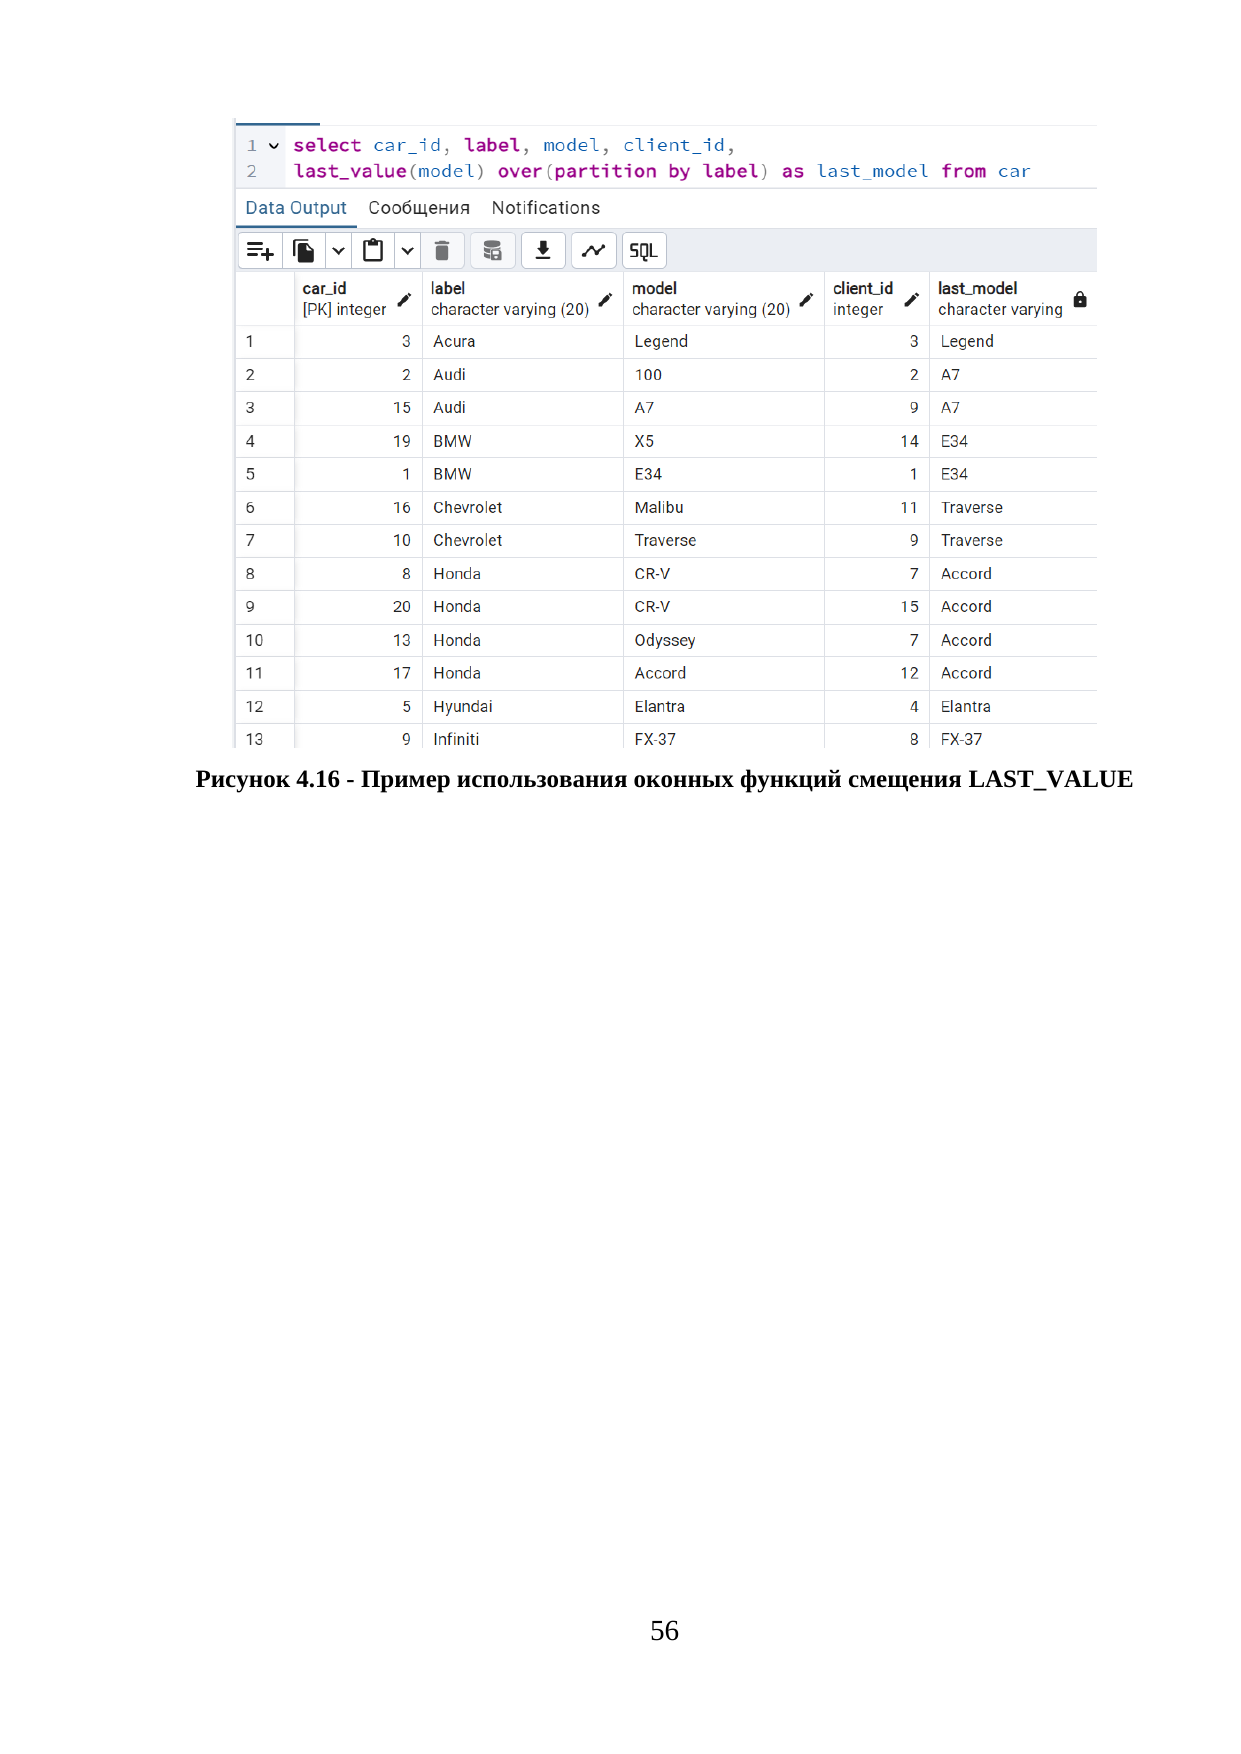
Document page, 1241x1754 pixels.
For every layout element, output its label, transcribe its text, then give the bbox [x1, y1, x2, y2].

text Рисунок 4.16 - Пример использования оконных функций смещения LAST_VALUE [177, 764, 1152, 793]
picture [232, 118, 1097, 748]
